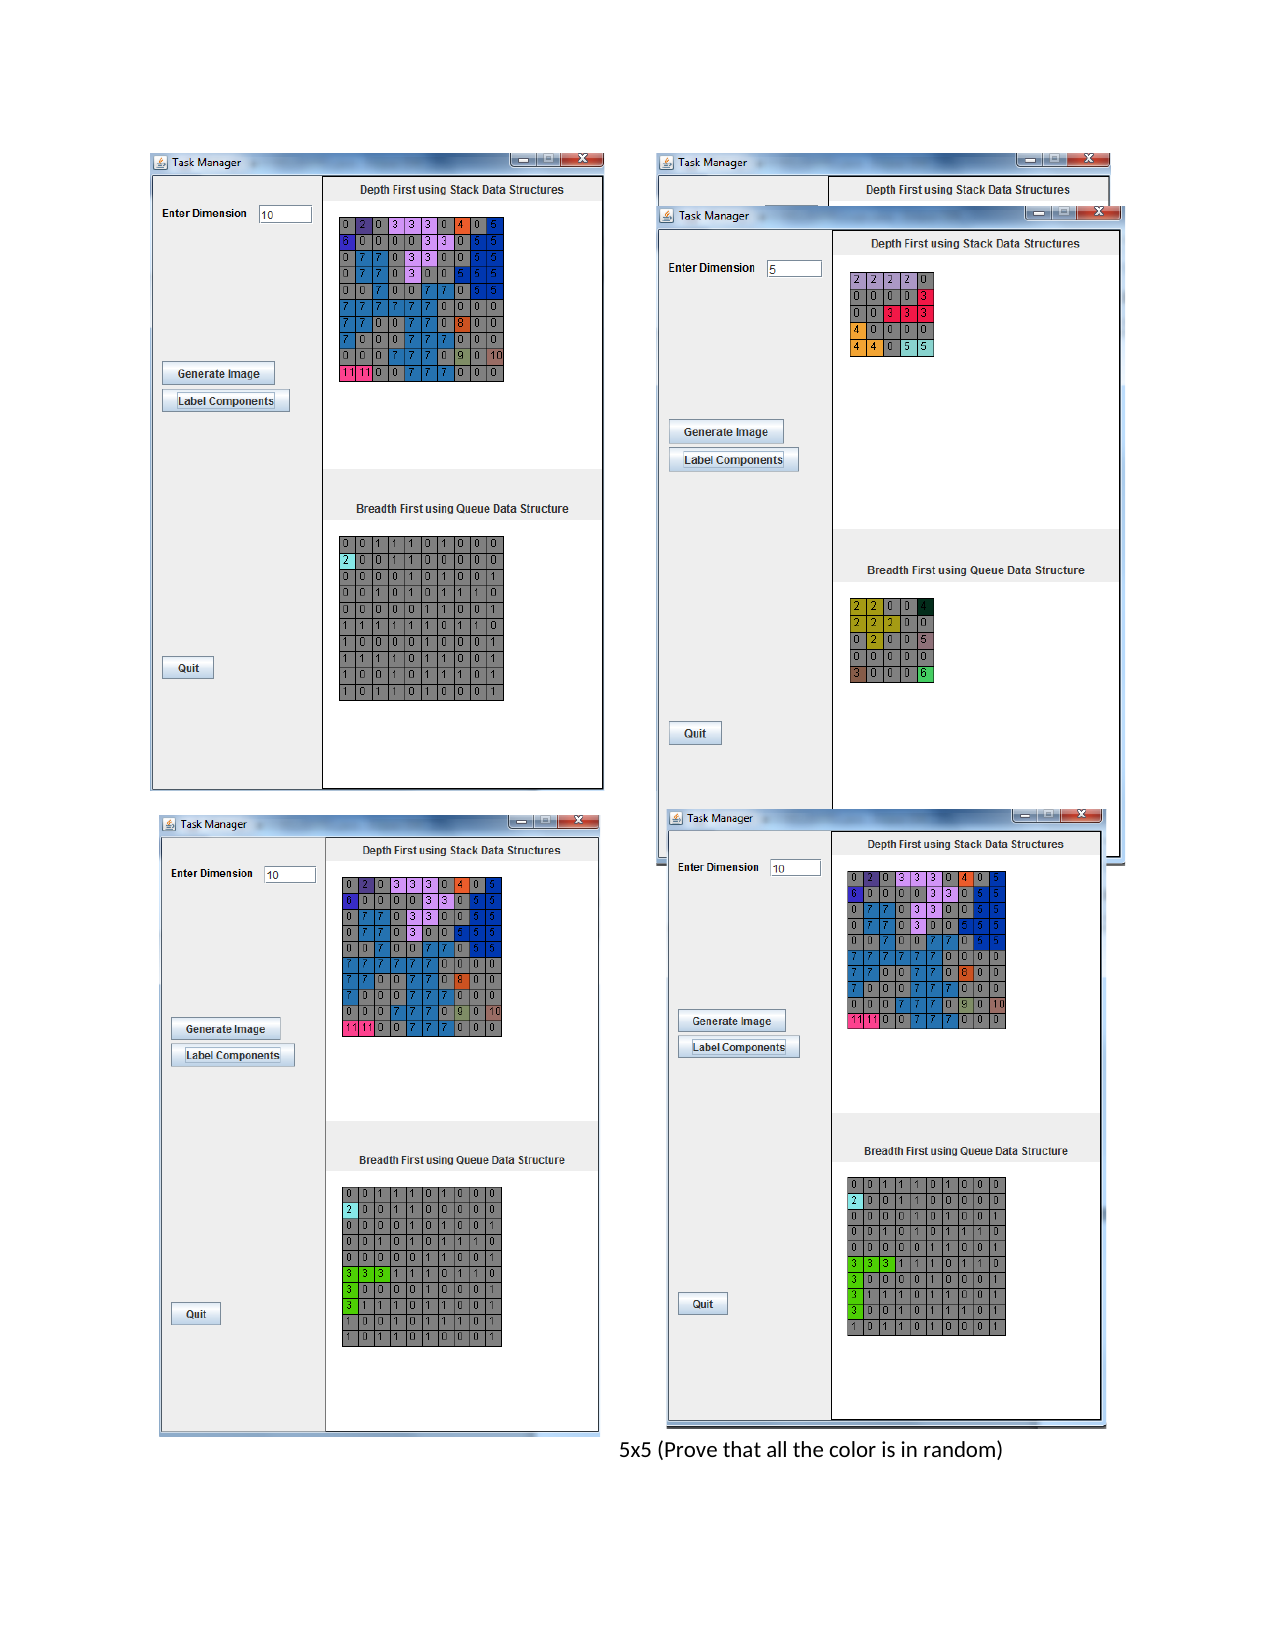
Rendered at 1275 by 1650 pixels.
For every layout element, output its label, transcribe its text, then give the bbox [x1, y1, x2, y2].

picture [159, 815, 600, 1437]
picture [656, 153, 1125, 1429]
picture [150, 153, 605, 791]
